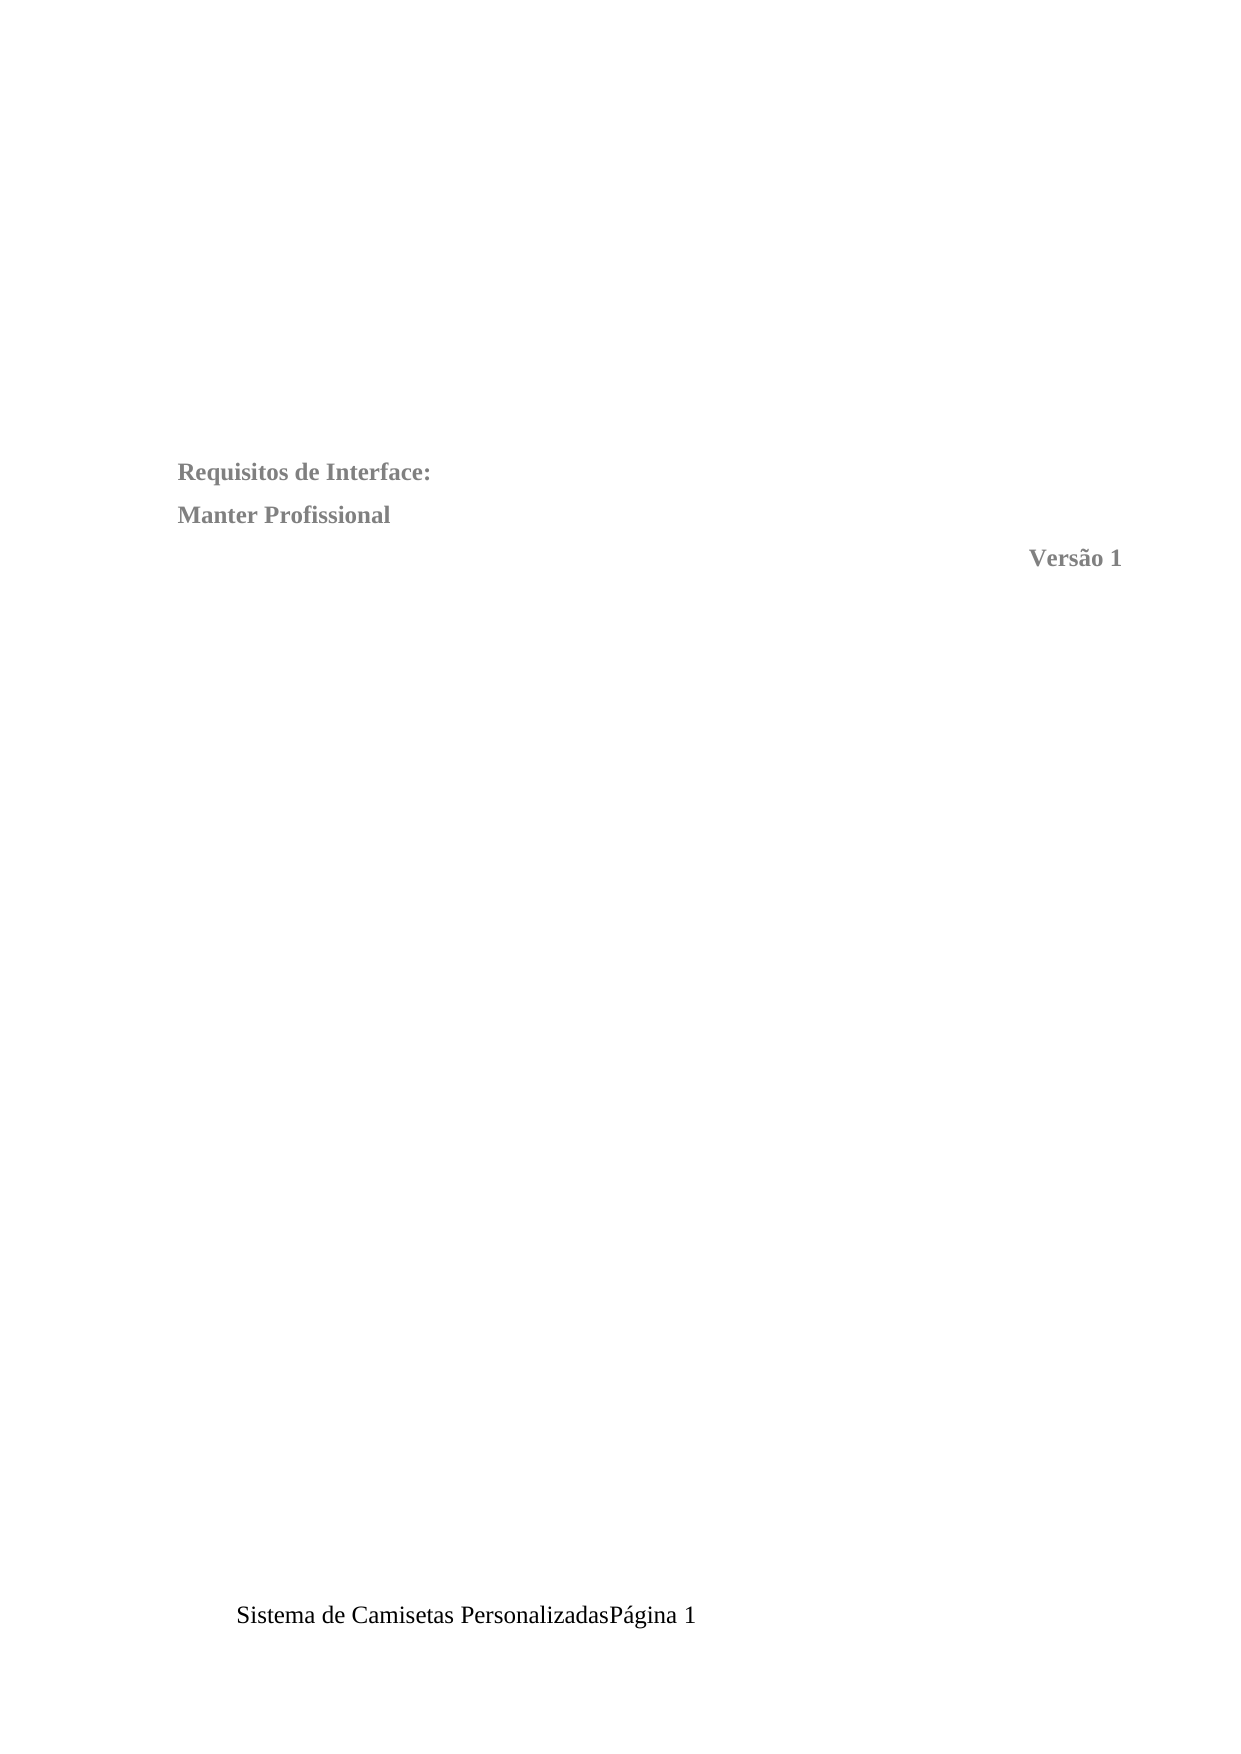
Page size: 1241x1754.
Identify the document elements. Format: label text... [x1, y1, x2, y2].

text Manter Profissional [177, 500, 1122, 529]
text Requisitos de Interface: [177, 457, 1122, 486]
text Versão 1 [177, 543, 1122, 572]
